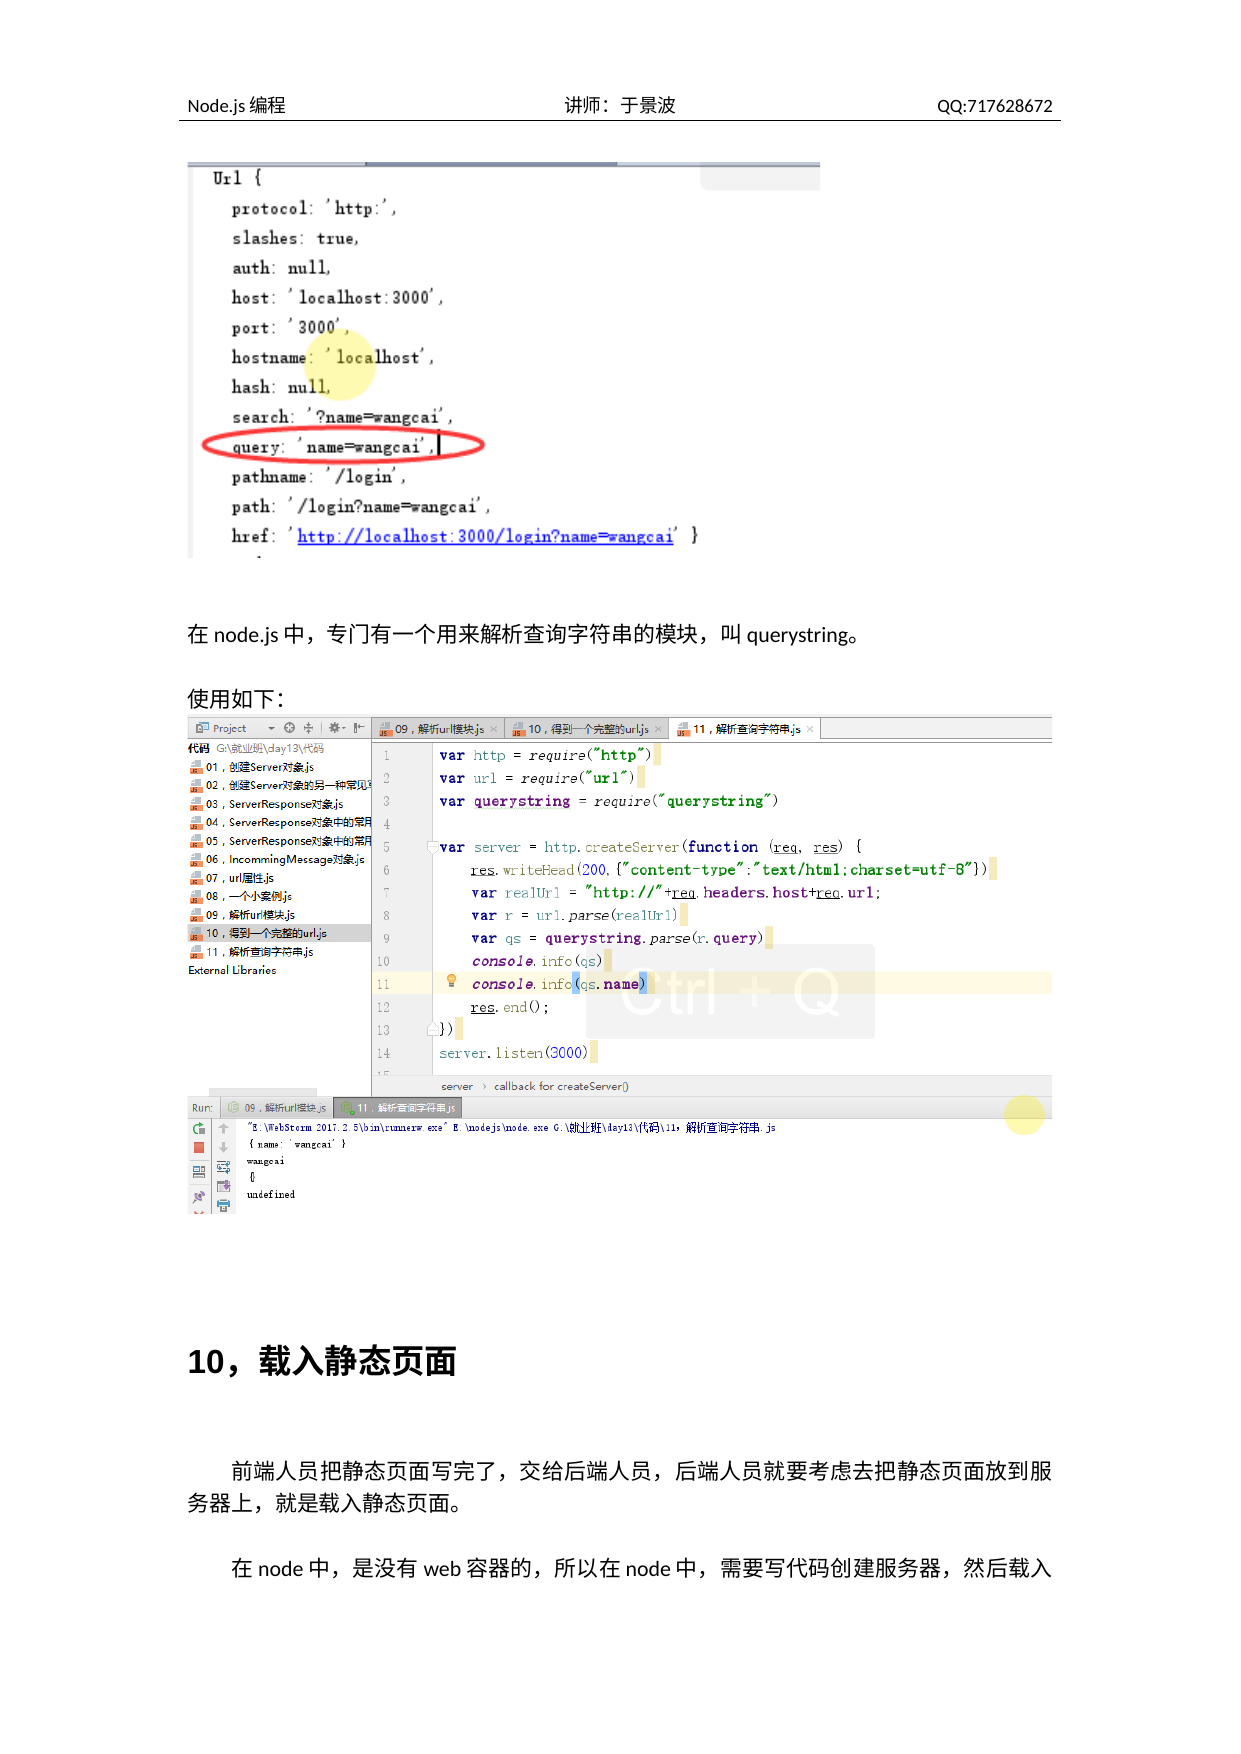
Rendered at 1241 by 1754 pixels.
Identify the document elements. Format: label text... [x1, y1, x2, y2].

text 使用如下： [187, 682, 1053, 714]
picture [187, 714, 1053, 1214]
text 在node.js中，专门有一个用来解析查询字符串的模块，叫querystring。 [187, 617, 1053, 649]
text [187, 1551, 1053, 1583]
picture [187, 162, 821, 558]
subtitle 10，载入静态页面 [187, 1327, 1053, 1392]
text 前端人员把静态页面写完了，交给后端人员，后端人员就要考虑去把静态页面放到服务器上，就是载入静态页面。 [187, 1453, 1053, 1518]
